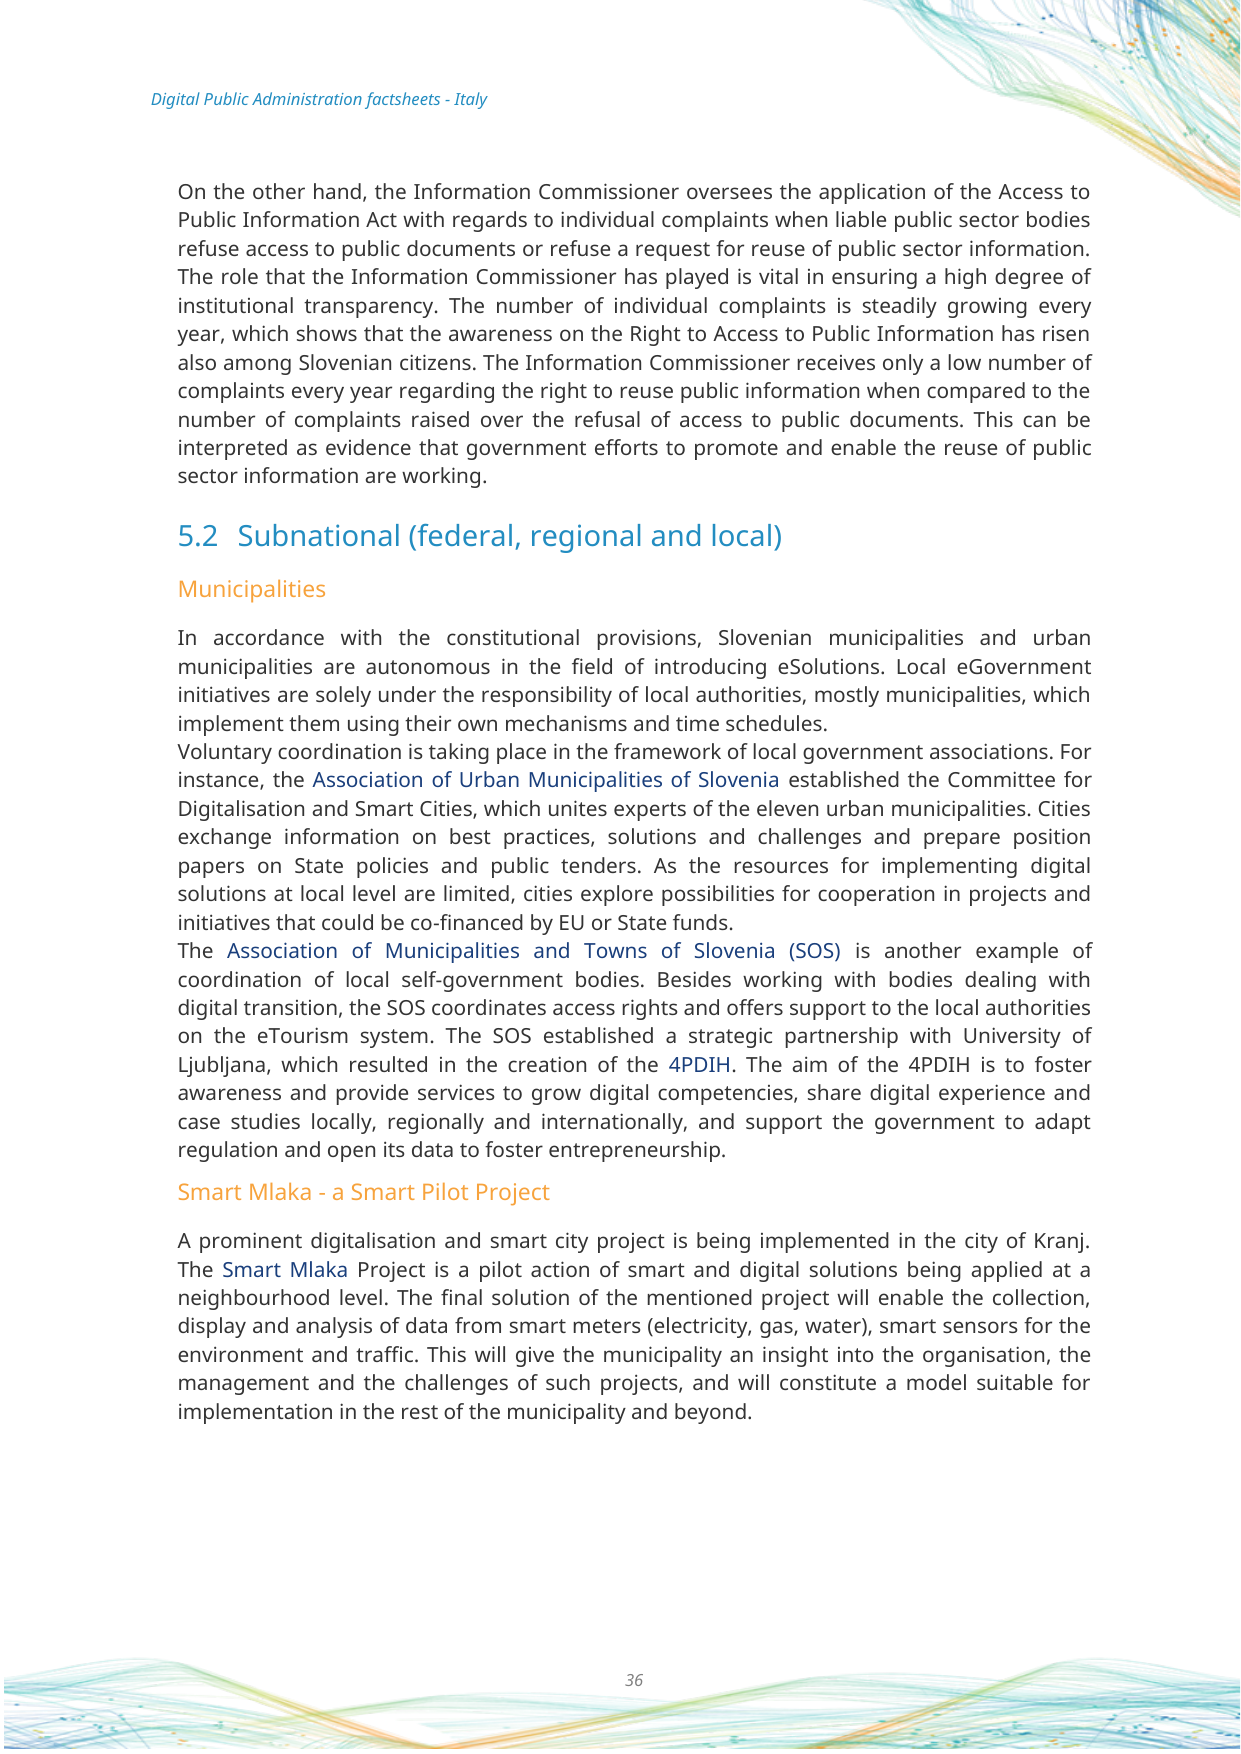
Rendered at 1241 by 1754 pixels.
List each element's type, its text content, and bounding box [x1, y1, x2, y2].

subtitle Smart Mlaka - a Smart Pilot Project [177, 1176, 1092, 1207]
text A prominent digitalisation and smart city project is being implemented in the city of Kranj. The Smart Mlaka Project is a pilot action of smart and digital solutions being applied at a neighbourhood level. The final solution of the mentioned project will enable the collection, display and analysis of data from smart meters (electricity, gas, water), smart sensors for the environment and traffic. This will give the municipality an insight into the organisation, the management and the challenges of such projects, and will constitute a model suitable for implementation in the rest of the municipality and beyond. [177, 1226, 1092, 1425]
text The Association of Municipalities and Towns of Slovenia (SOS) is another example of coordination of local self-government bodies. Besides working with bodies dealing with digital transition, the SOS coordinates access rights and offers support to the local authorities on the eTourism system. The SOS established a strategic partnership with University of Ljubljana, which resulted in the creation of the 4PDIH. The aim of the 4PDIH is to foster awareness and provide services to grow digital competencies, share digital experience and case studies locally, regionally and internationally, and support the government to adapt regulation and open its data to foster entrepreneurship. [177, 936, 1092, 1164]
picture [853, 0, 1241, 249]
subtitle Municipalities [177, 573, 1092, 605]
text On the other hand, the Information Commissioner oversees the application of the Access to Public Information Act with regards to individual complaints when liable public sector bodies refuse access to public documents or refuse a request for reuse of public sector information. The role that the Information Commissioner has played is vital in ensuring a high degree of institutional transparency. The number of individual complaints is steadily growing every year, which shows that the awareness on the Right to Access to Public Information has risen also among Slovenian citizens. The Information Commissioner receives only a low number of complaints every year regarding the right to reuse public information when compared to the number of complaints raised over the refusal of access to public documents. This can be interpreted as evidence that government efforts to promote and enable the reuse of public sector information are working. [177, 177, 1092, 490]
picture [4, 1641, 1241, 1749]
subtitle Subnational (federal, regional and local) [177, 515, 1092, 555]
text Voluntary coordination is taking place in the framework of local government associations. For instance, the Association of Urban Municipalities of Slovenia established the Committee for Digitalisation and Smart Cities, which unites experts of the eleven urban municipalities. Cities exchange information on best practices, solutions and challenges and prepare position papers on State policies and public tenders. As the resources for implementing digital solutions at local level are limited, cities explore possibilities for cooperation in projects and initiatives that could be co-financed by EU or State funds. [177, 737, 1092, 936]
text In accordance with the constitutional provisions, Slovenian municipalities and urban municipalities are autonomous in the field of introducing eSolutions. Local eGovernment initiatives are solely under the responsibility of local authorities, mostly municipalities, which implement them using their own mechanisms and time schedules. [177, 623, 1092, 737]
